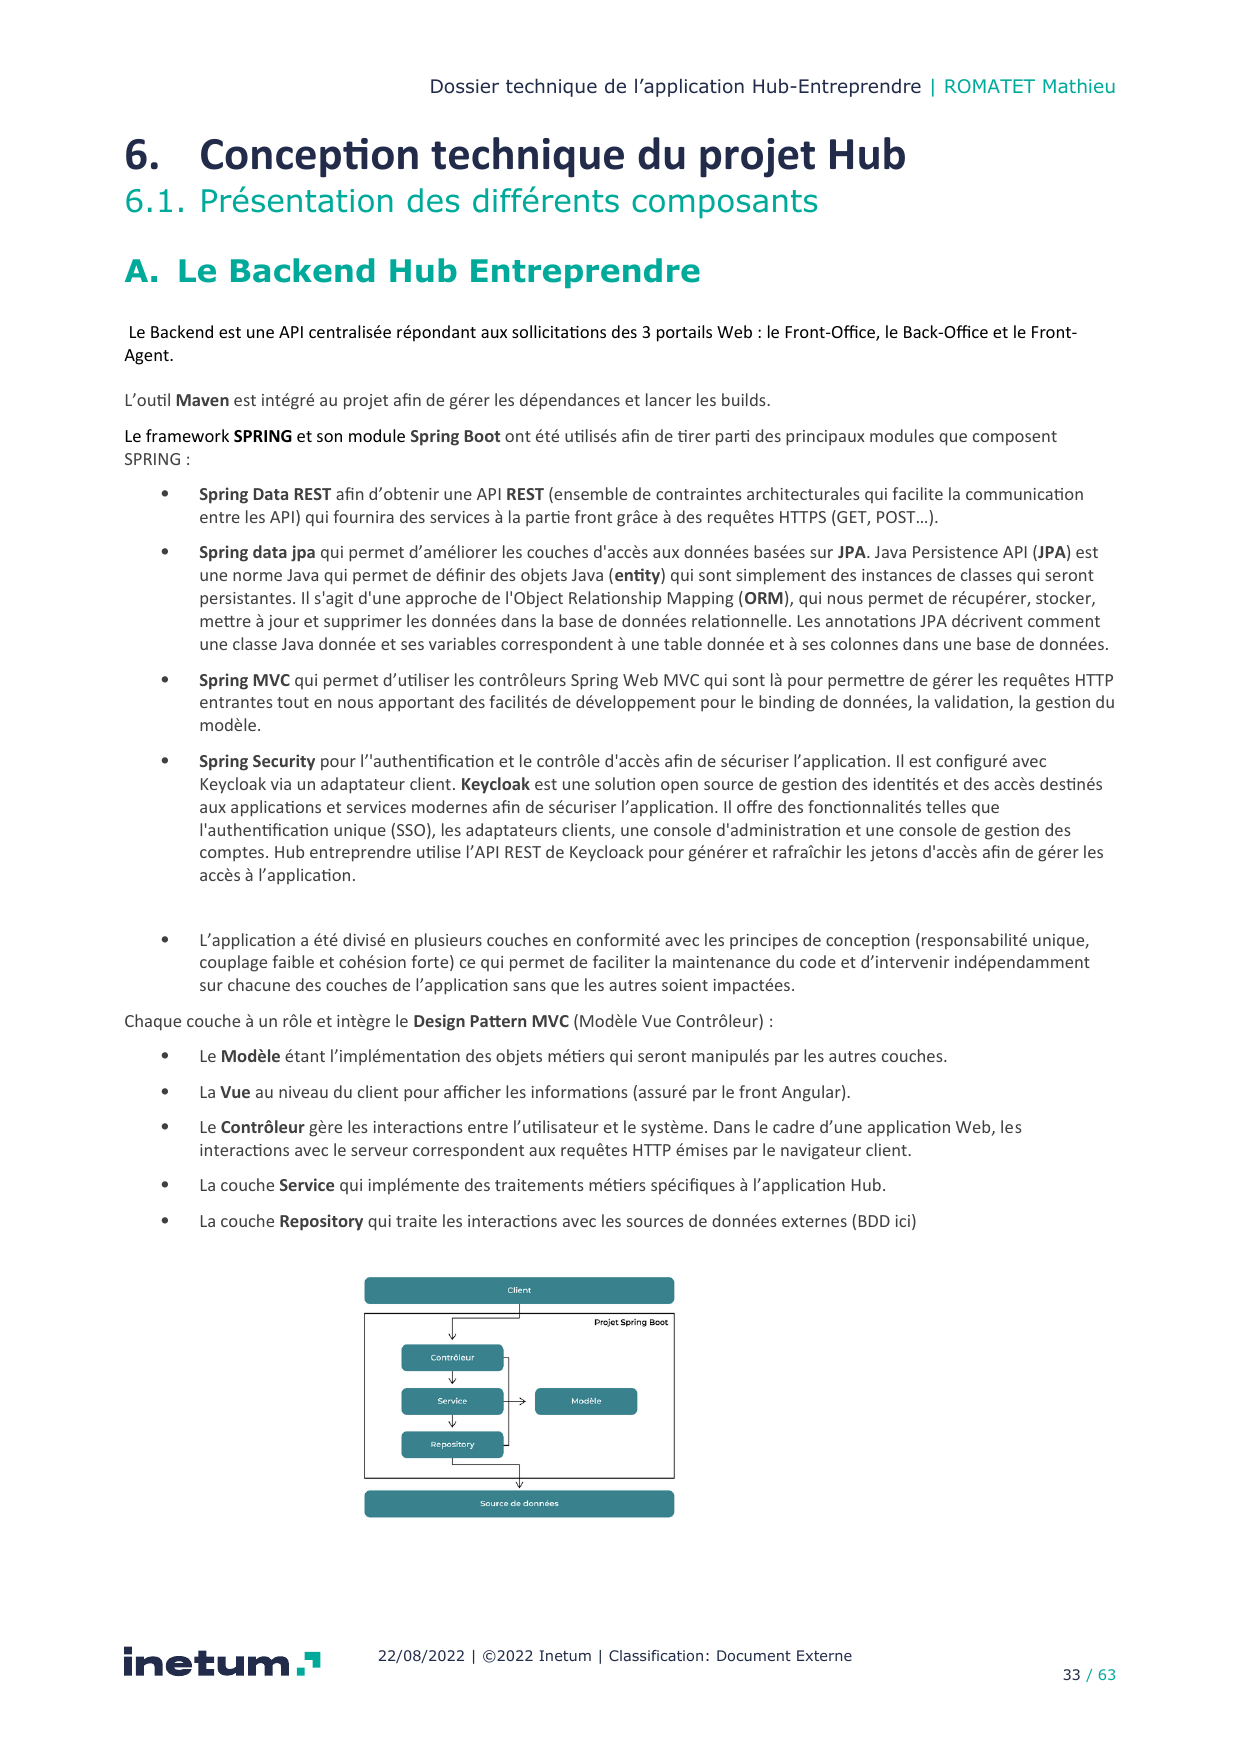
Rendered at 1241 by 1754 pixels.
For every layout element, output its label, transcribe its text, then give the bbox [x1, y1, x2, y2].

list La couche Repository qui traite les interactions avec les sources de données externes (BDD ici) [162, 1209, 1116, 1232]
list Spring Data REST afin d’obtenir une API REST (ensemble de contraintes architecturales qui facilite la communication entre les API) qui fournira des services à la partie front grâce à des requêtes HTTPS (GET, POST…). [162, 482, 1116, 528]
list Le Modèle étant l’implémentation des objets métiers qui seront manipulés par les autres couches. [162, 1044, 1116, 1067]
list Spring Security pour l’'authentification et le contrôle d'accès afin de sécuriser l’application. Il est configuré avec Keycloak via un adaptateur client. Keycloak est une solution open source de gestion des identités et des accès destinés aux applications et services modernes afin de sécuriser l’application. Il offre des fonctionnalités telles que l'authentification unique (SSO), les adaptateurs clients, une console d'administration et une console de gestion des comptes. Hub entreprendre utilise l’API REST de Keycloack pour générer et rafraîchir les jetons d'accès afin de gérer les accès à l’application. [162, 749, 1116, 915]
subtitle Le Backend Hub Entreprendre [124, 251, 1116, 288]
list La couche Service qui implémente des traitements métiers spécifiques à l’application Hub. [162, 1173, 1116, 1196]
list Spring MVC qui permet d’utiliser les contrôleurs Spring Web MVC qui sont là pour permettre de gérer les requêtes HTTP entrantes tout en nous apportant des facilités de développement pour le binding de données, la validation, la gestion du modèle. [162, 668, 1116, 736]
subtitle Présentation des différents composants [124, 181, 1116, 219]
text Chaque couche à un rôle et intègre le Design Pattern MVC (Modèle Vue Contrôleur) : [124, 1009, 1116, 1032]
text Le Backend est une API centralisée répondant aux sollicitations des 3 portails Web : le Front-Office, le Back-Office et le Front-Agent. L’outil Maven est intégré au projet afin de gérer les dépendances et lancer les builds. [124, 320, 1116, 411]
list Le Contrôleur gère les interactions entre l’utilisateur et le système. Dans le cadre d’une application Web, les interactions avec le serveur correspondent aux requêtes HTTP émises par le navigateur client. [162, 1115, 1116, 1161]
subtitle Conception technique du projet Hub [124, 124, 1116, 181]
list L’application a été divisé en plusieurs couches en conformité avec les principes de conception (responsabilité unique, couplage faible et cohésion forte) ce qui permet de faciliter la maintenance du code et d’intervenir indépendamment sur chacune des couches de l’application sans que les autres soient impactées. [162, 928, 1116, 996]
picture [356, 1272, 679, 1519]
list La Vue au niveau du client pour afficher les informations (assuré par le front Angular). [162, 1080, 1116, 1103]
text Le framework SPRING et son module Spring Boot ont été utilisés afin de tirer parti des principaux modules que composent SPRING : [124, 424, 1116, 470]
list Spring data jpa qui permet d’améliorer les couches d'accès aux données basées sur JPA. Java Persistence API (JPA) est une norme Java qui permet de définir des objets Java (entity) qui sont simplement des instances de classes qui seront persistantes. Il s'agit d'une approche de l'Object Relationship Mapping (ORM), qui nous permet de récupérer, stocker, mettre à jour et supprimer les données dans la base de données relationnelle. Les annotations JPA décrivent comment une classe Java donnée et ses variables correspondent à une table donnée et à ses colonnes dans une base de données. [162, 541, 1116, 655]
